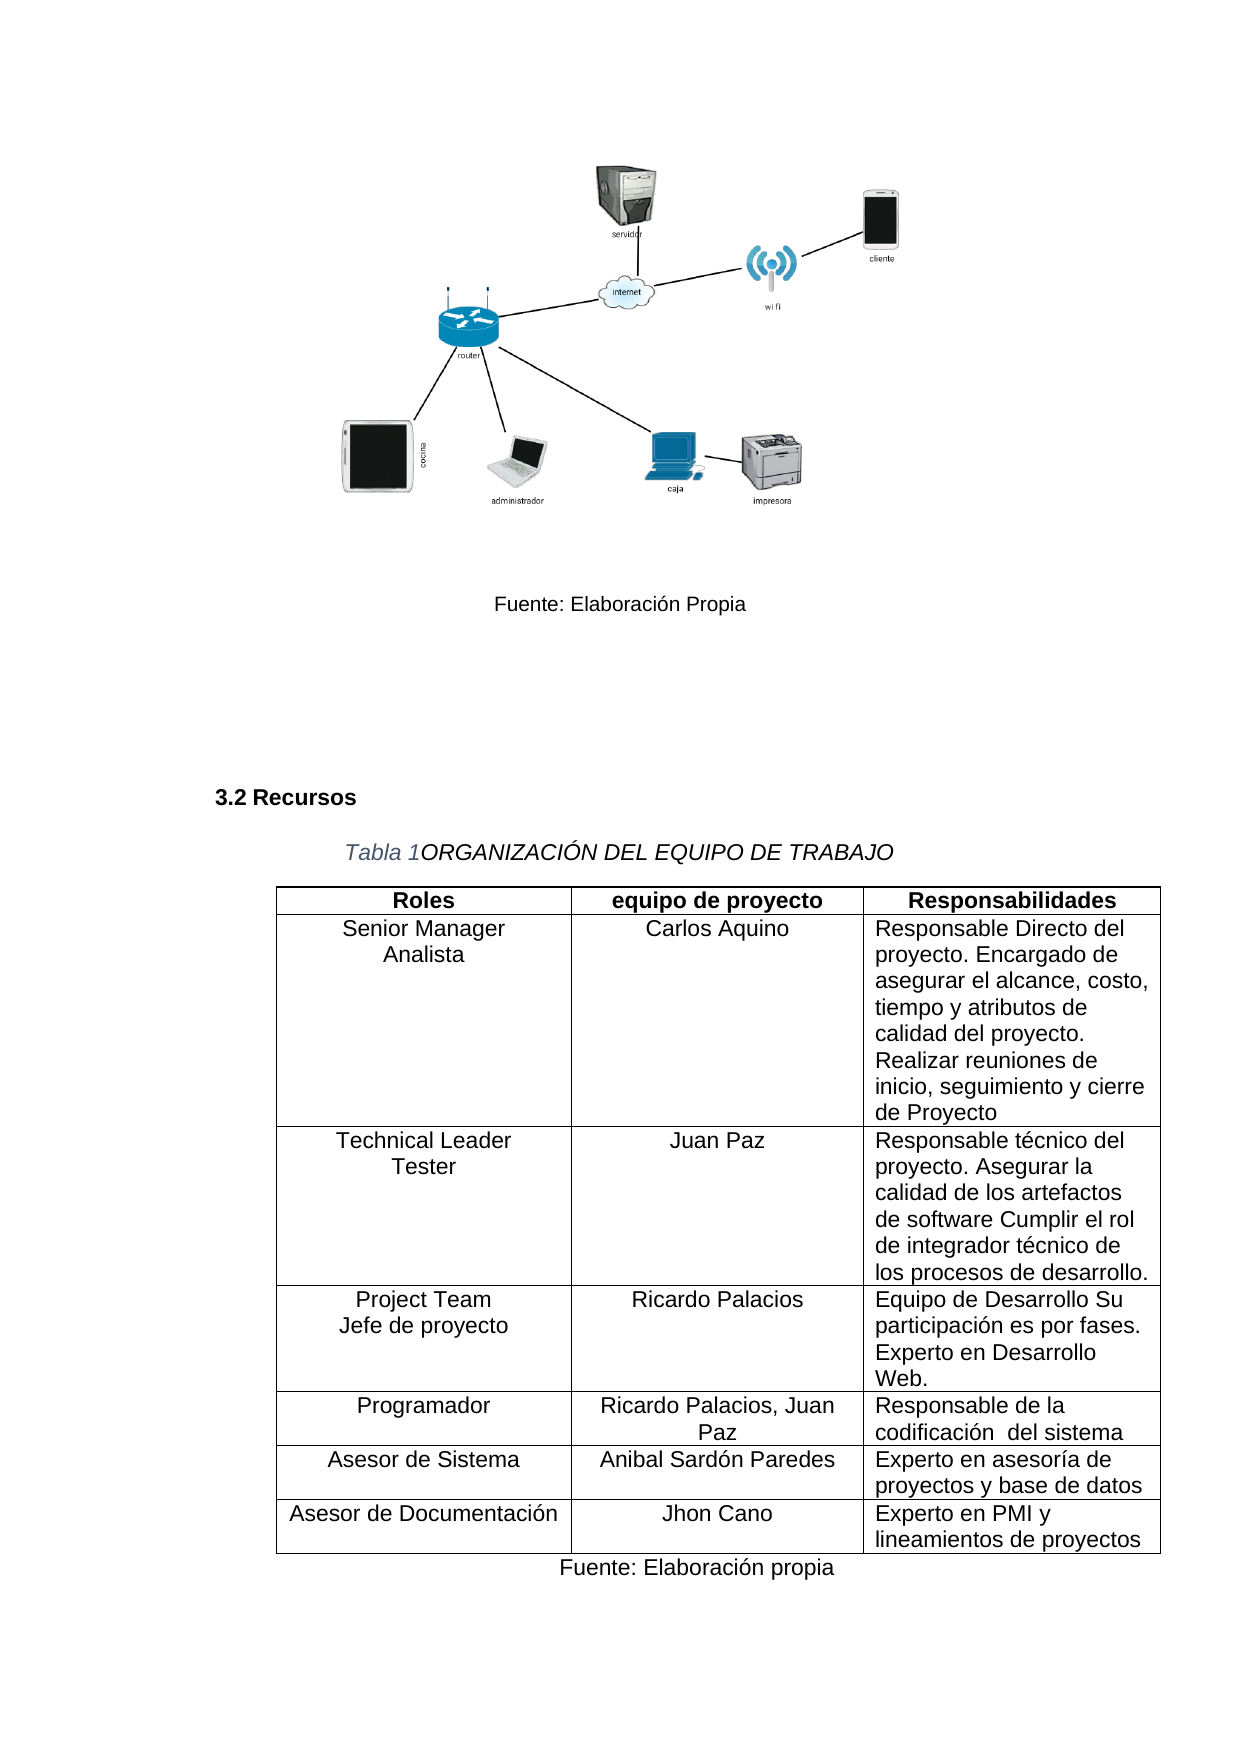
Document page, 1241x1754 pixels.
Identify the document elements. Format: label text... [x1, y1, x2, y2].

table_cell Ricardo Palacios, Juan Paz [572, 1392, 863, 1445]
table_cell Ricardo Palacios [572, 1286, 863, 1391]
table_cell Programador [277, 1392, 571, 1445]
table_cell Equipo de Desarrollo Su participación es por fases. Experto en Desarrollo Web. [864, 1286, 1160, 1391]
table_cell Juan Paz [572, 1127, 863, 1285]
picture [323, 147, 917, 531]
text Tabla 1ORGANIZACIÓN DEL EQUIPO DE TRABAJO [177, 839, 1063, 866]
table_cell Asesor de Sistema [277, 1446, 571, 1499]
table_cell Carlos Aquino [572, 915, 863, 1126]
table_cell Experto en asesoría de proyectos y base de datos [864, 1446, 1160, 1499]
table_cell Jhon Cano [572, 1500, 863, 1552]
text Fuente: Elaboración propia [330, 1554, 1063, 1580]
text Fuente: Elaboración Propia [177, 592, 1063, 616]
table_cell Asesor de Documentación [277, 1500, 571, 1552]
table_cell Senior Manager Analista [277, 915, 571, 1126]
table_header Responsabilidades [864, 888, 1160, 914]
table_cell Anibal Sardón Paredes [572, 1446, 863, 1499]
table_header equipo de proyecto [572, 888, 863, 914]
subtitle Recursos [215, 784, 1063, 810]
table_cell Project Team Jefe de proyecto [277, 1286, 571, 1391]
table_header Roles [277, 888, 571, 914]
table_cell Responsable Directo del proyecto. Encargado de asegurar el alcance, costo, tiempo y atributos de calidad del proyecto. Realizar reuniones de inicio, seguimiento y cierre de Proyecto [864, 915, 1160, 1126]
table_cell Experto en PMI y lineamientos de proyectos [864, 1500, 1160, 1552]
table_cell Technical Leader Tester [277, 1127, 571, 1285]
table_cell Responsable técnico del proyecto. Asegurar la calidad de los artefactos de software Cumplir el rol de integrador técnico de los procesos de desarrollo. [864, 1127, 1160, 1285]
table_cell Responsable de la codificación del sistema [864, 1392, 1160, 1445]
